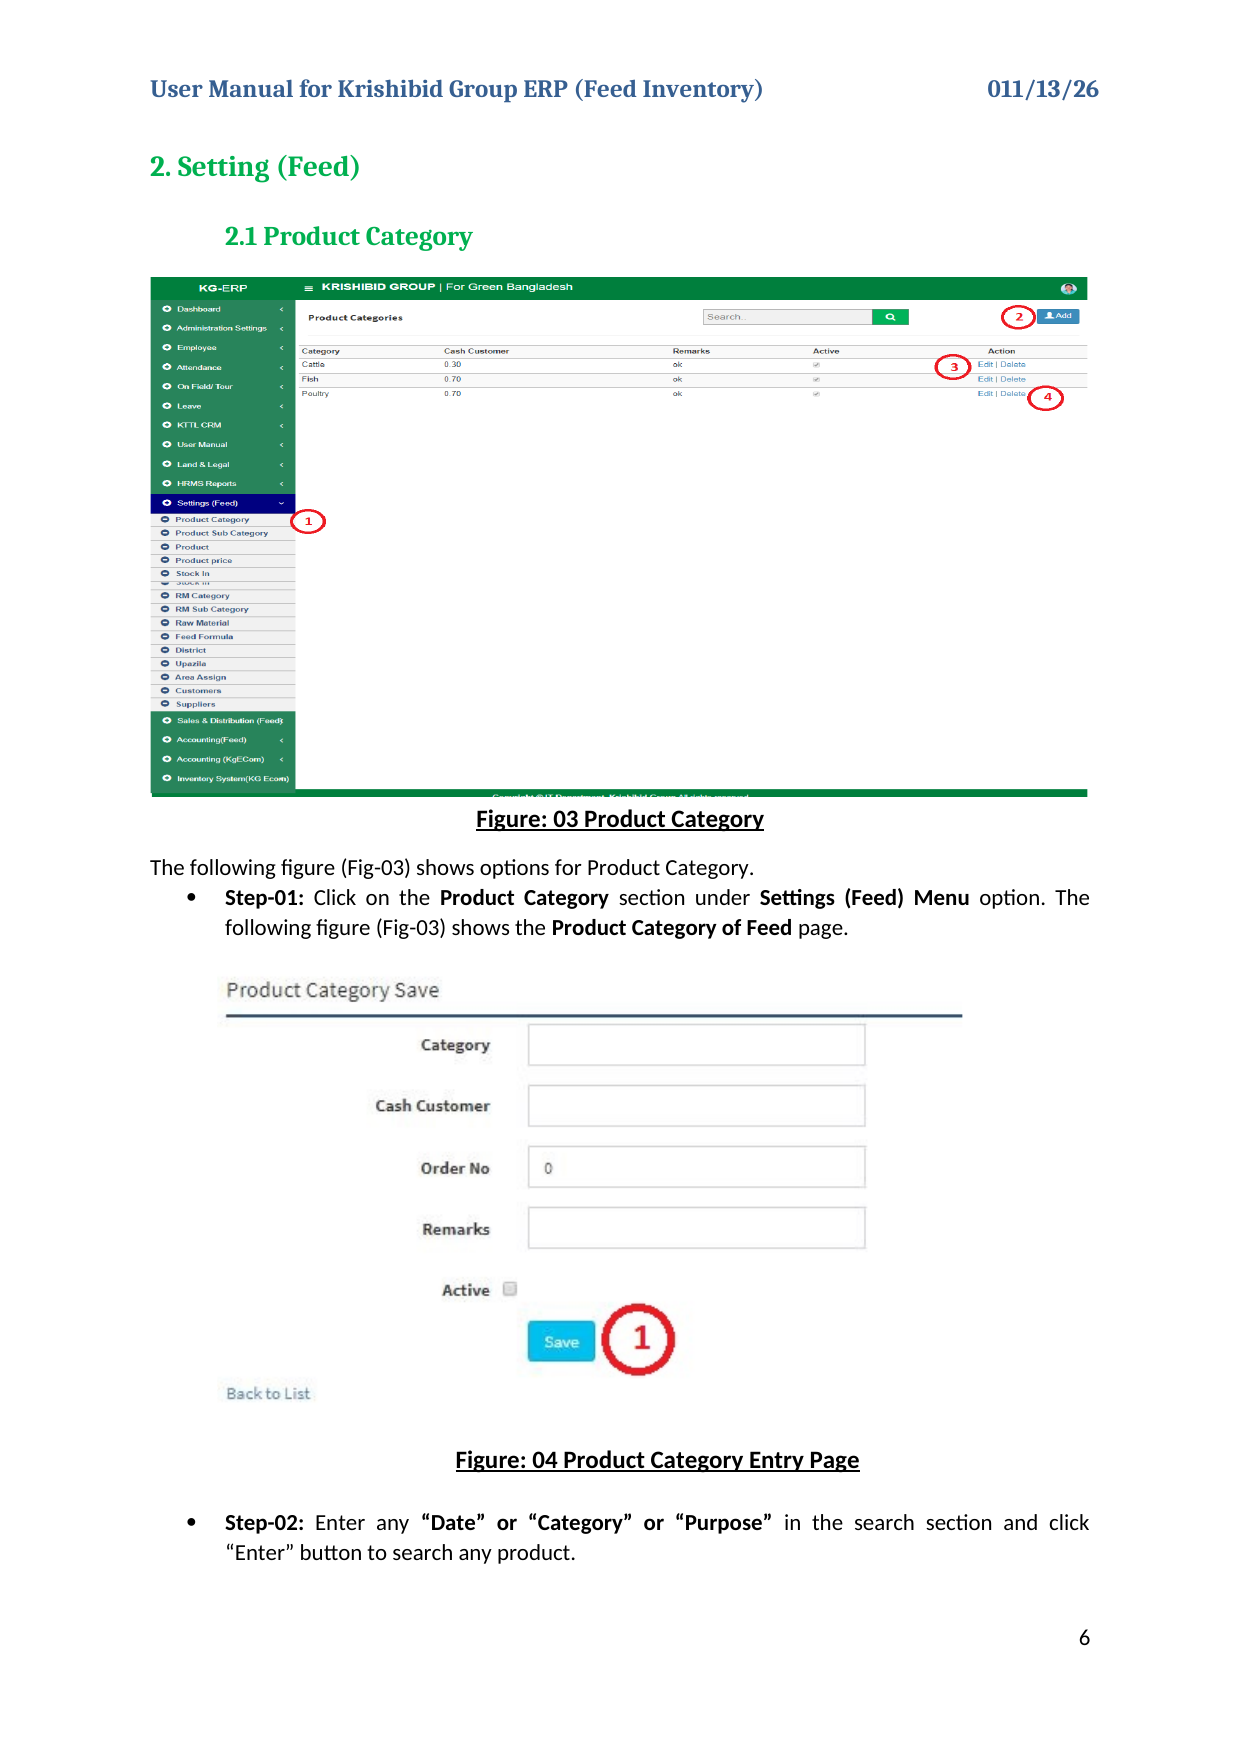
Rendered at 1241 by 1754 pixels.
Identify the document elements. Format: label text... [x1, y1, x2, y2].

picture [150, 277, 1087, 796]
list Step-01: Click on the Product Category section under Settings (Feed) Menu option. The following figure (Fig-03) shows the Product Category of Feed page. [187, 883, 1090, 941]
subtitle 2. Setting (Feed) [150, 150, 1090, 183]
text The following figure (Fig-03) shows options for Product Category. [150, 853, 1090, 881]
list Step-02: Enter any “Date” or “Category” or “Purpose” in the search section and click “Enter” button to search any product. [187, 1508, 1090, 1566]
picture [217, 952, 963, 1440]
subtitle 2.1 Product Category [150, 221, 1090, 252]
